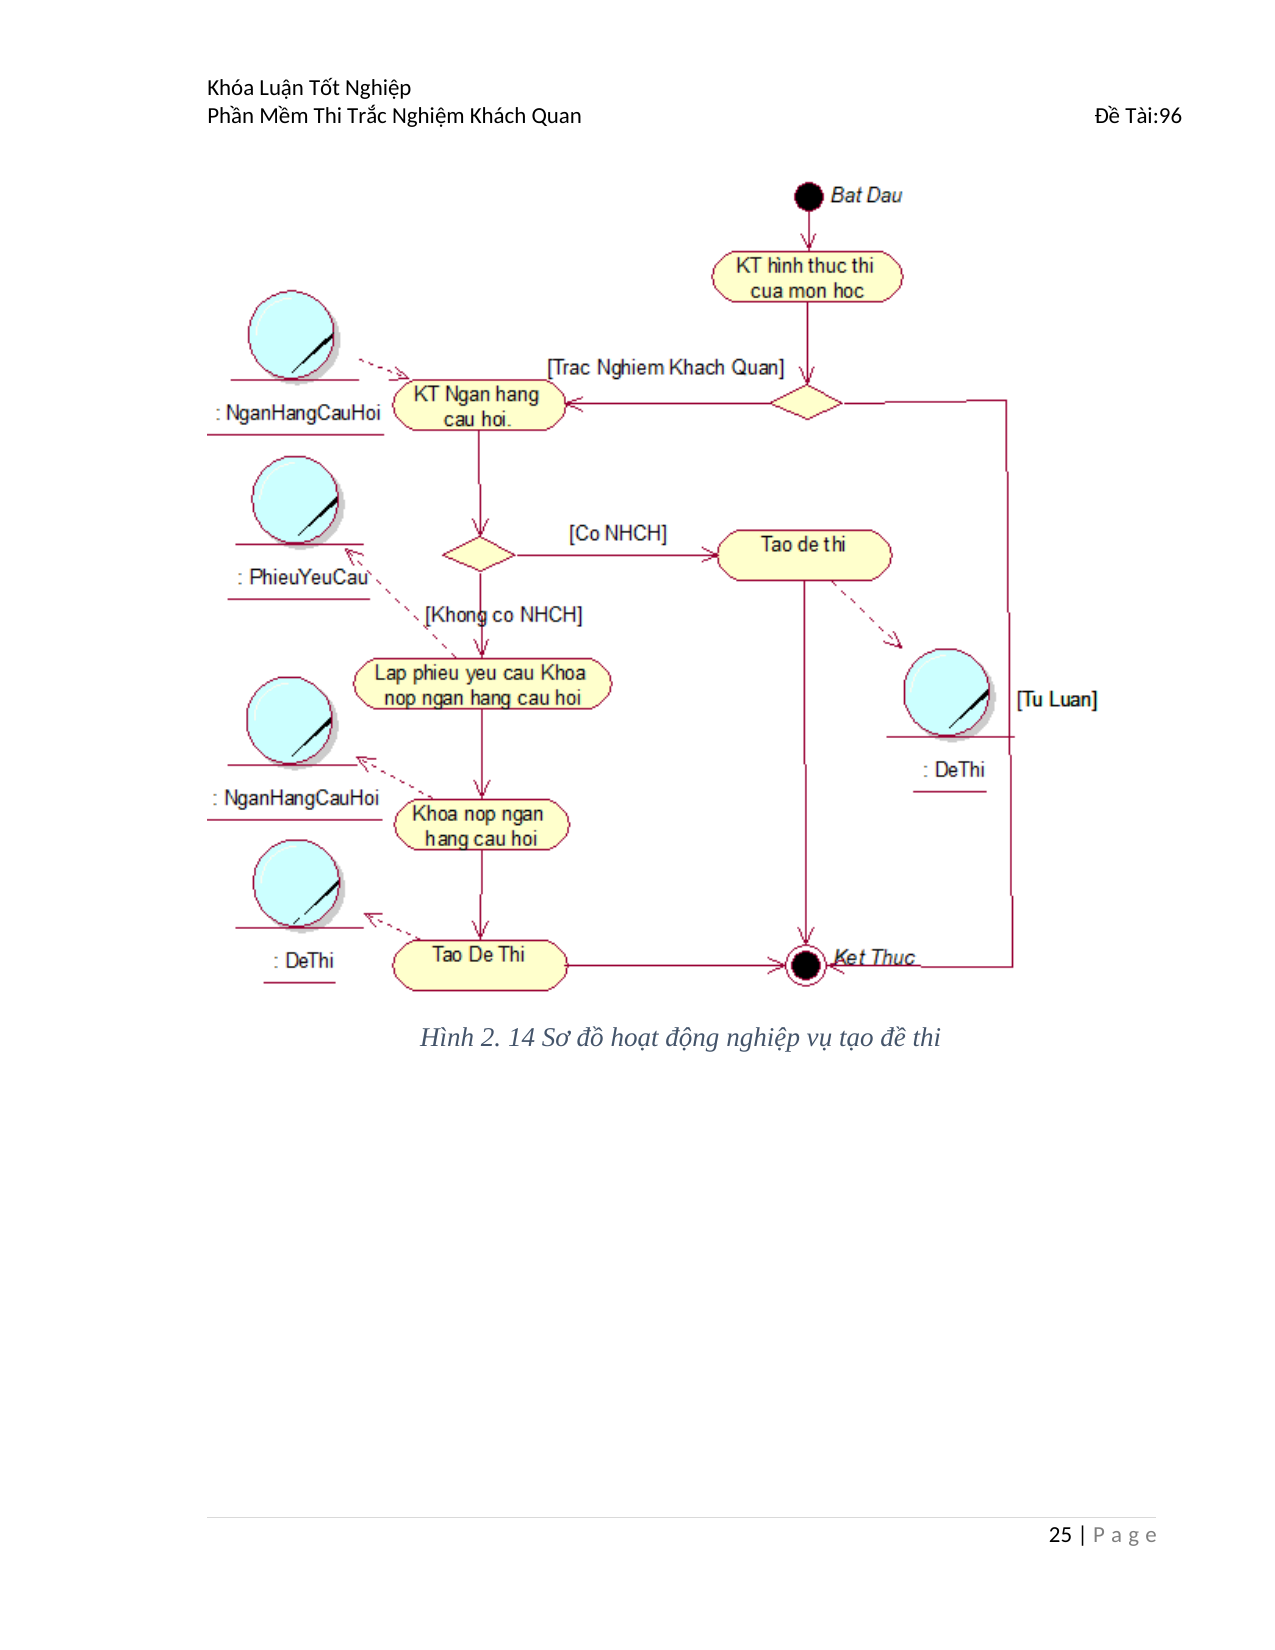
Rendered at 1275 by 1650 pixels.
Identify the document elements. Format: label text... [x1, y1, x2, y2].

text Hình 2. 14 Sơ đồ hoạt động nghiệp vụ tạo đề thi [207, 1021, 1156, 1052]
picture [207, 177, 1120, 1001]
